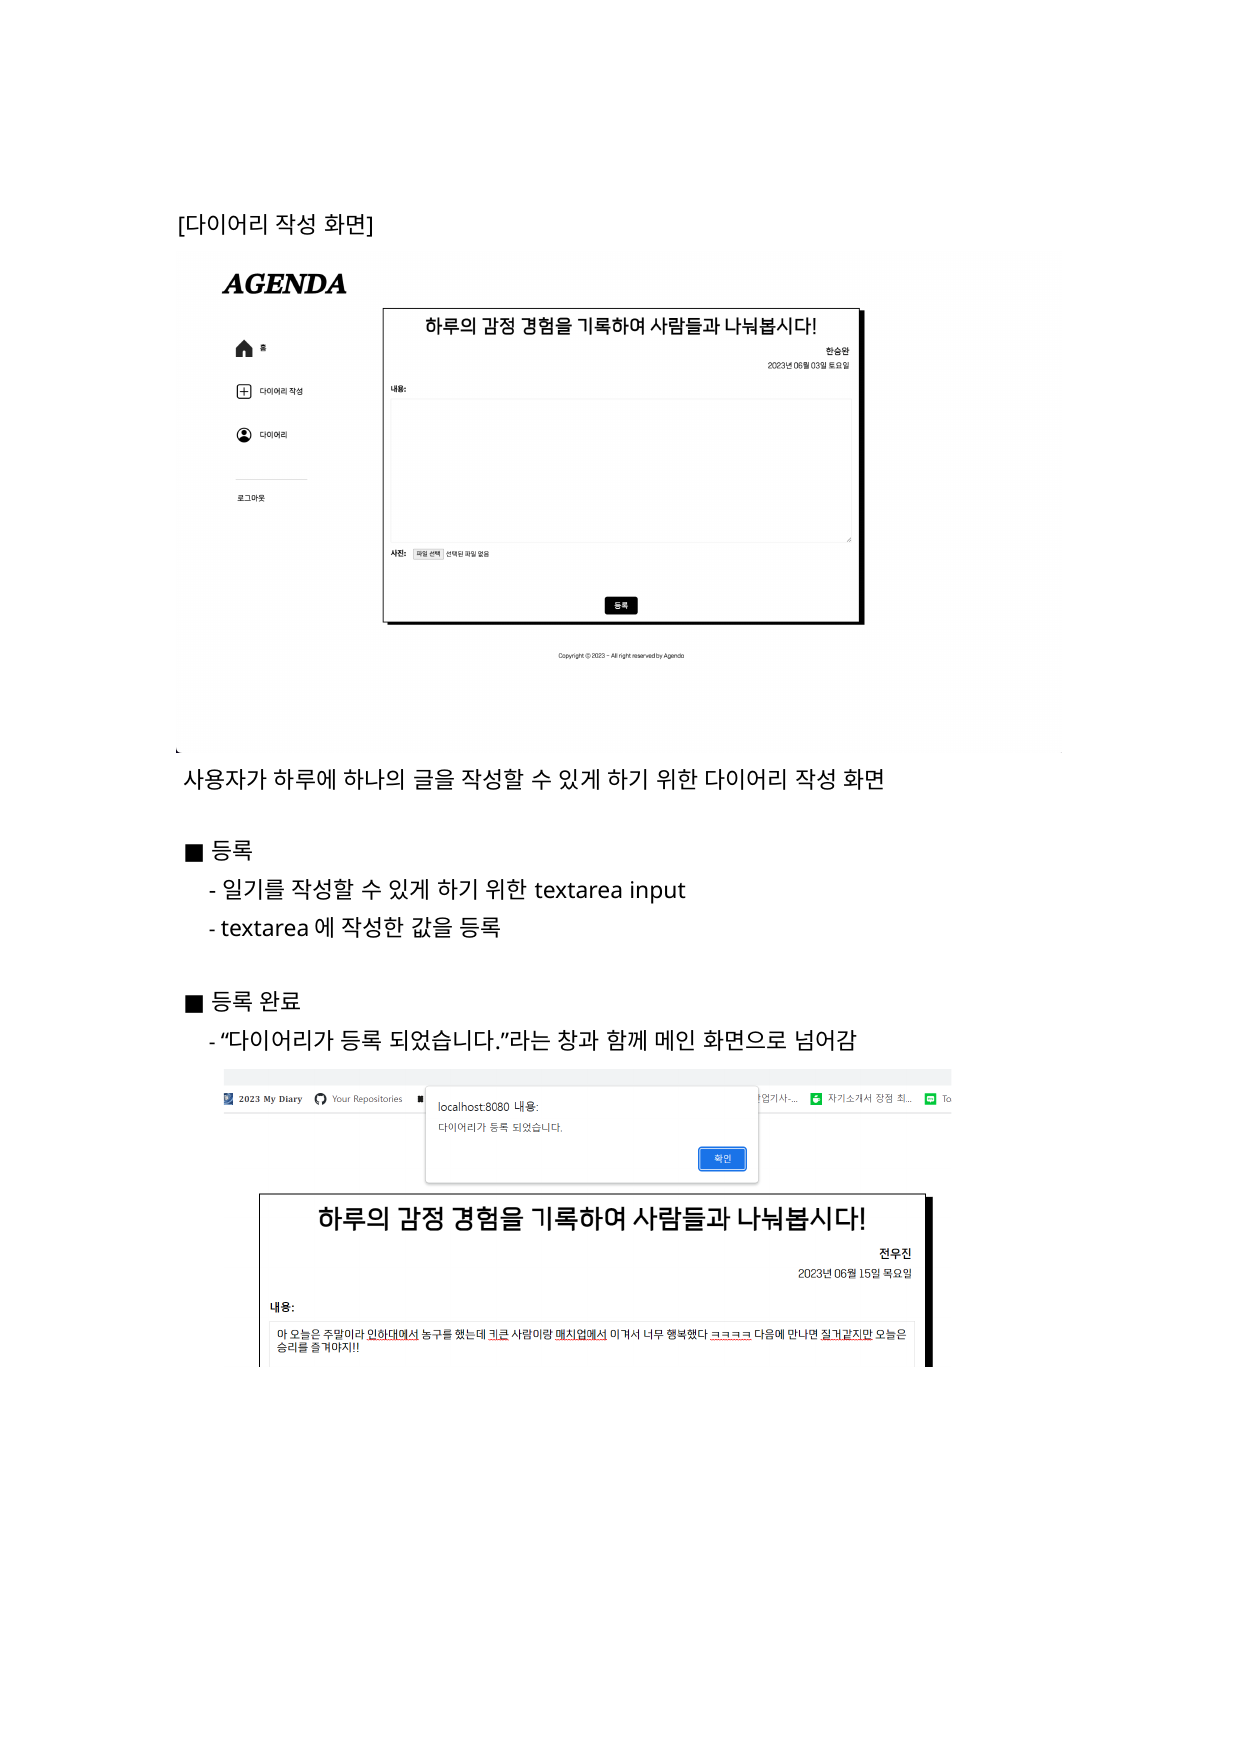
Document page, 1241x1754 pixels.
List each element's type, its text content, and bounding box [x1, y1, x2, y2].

picture [176, 251, 1062, 753]
picture [223, 1069, 952, 1367]
text ■ 등록 완료 [177, 984, 1063, 1017]
list textarea에 작성한 값을 등록 [208, 910, 1063, 943]
list “다이어리가 등록 되었습니다.”라는 창과 함께 메인 화면으로 넘어감 [208, 1022, 1063, 1056]
text - 일기를 작성할 수 있게 하기 위한 textarea input [208, 872, 1063, 905]
text [다이어리 작성 화면] [177, 207, 1063, 240]
text ■ 등록 [177, 833, 1063, 867]
